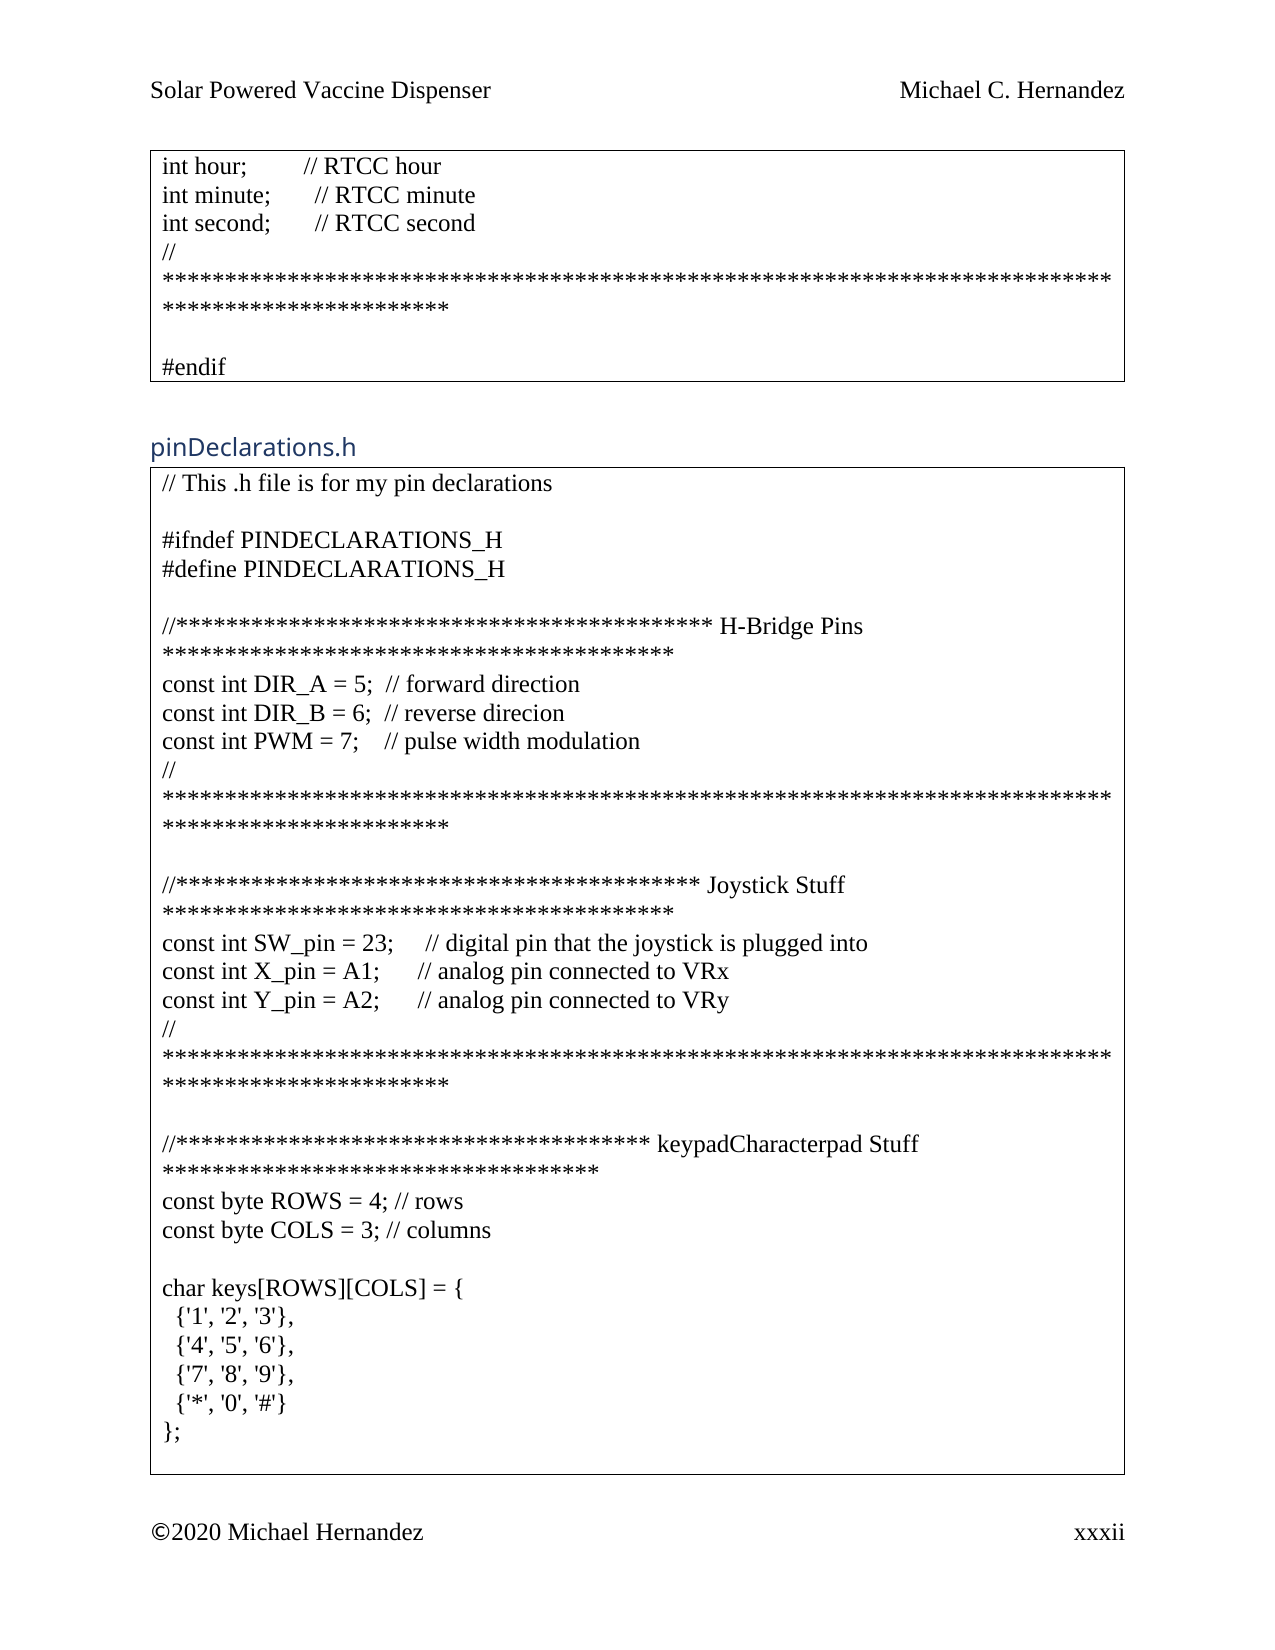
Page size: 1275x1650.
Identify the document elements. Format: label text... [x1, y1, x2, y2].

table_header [151, 468, 1124, 1474]
subtitle pinDeclarations.h [150, 430, 1125, 464]
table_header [151, 151, 1124, 381]
